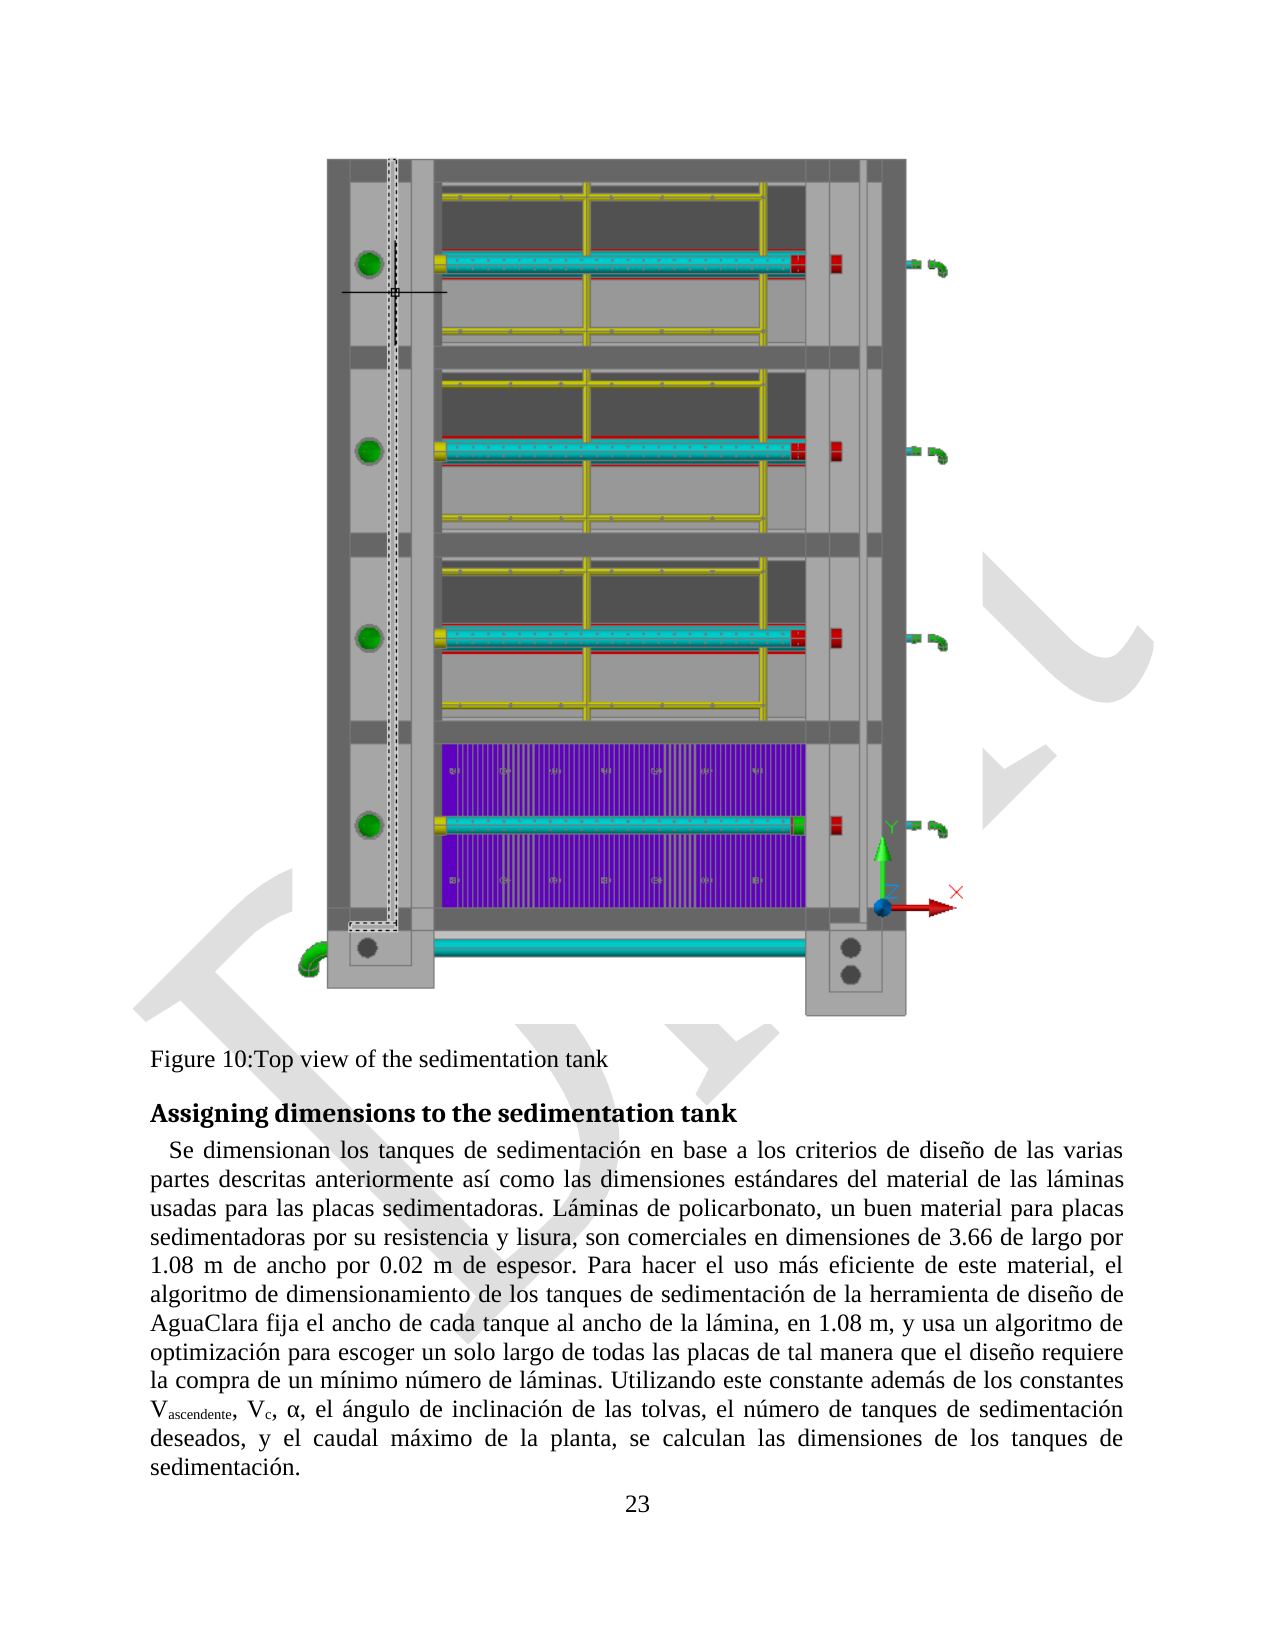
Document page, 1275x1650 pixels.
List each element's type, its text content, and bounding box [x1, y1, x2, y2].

text Se dimensionan los tanques de sedimentación en base a los criterios de diseño de las varias partes descritas anteriormente así como las dimensiones estándares del material de las láminas usadas para las placas sedimentadoras. Láminas de policarbonato, un buen material para placas sedimentadoras por su resistencia y lisura, son comerciales en dimensiones de 3.66 de largo por 1.08 m de ancho por 0.02 m de espesor. Para hacer el uso más eficiente de este material, el algoritmo de dimensionamiento de los tanques de sedimentación de la herramienta de diseño de AguaClara fija el ancho de cada tanque al ancho de la lámina, en 1.08 m, y usa un algoritmo de optimización para escoger un solo largo de todas las placas de tal manera que el diseño requiere la compra de un mínimo número de láminas. Utilizando este constante además de los constantes Vascendente, Vc, α, el ángulo de inclinación de las tolvas, el número de tanques de sedimentación deseados, y el caudal máximo de la planta, se calculan las dimensiones de los tanques de sedimentación. [150, 1135, 1125, 1480]
text Figure 12:Top view of the sedimentation tank [150, 1044, 1125, 1073]
subtitle Assigning dimensions to the sedimentation tank [150, 1098, 1125, 1129]
picture [292, 150, 983, 1024]
